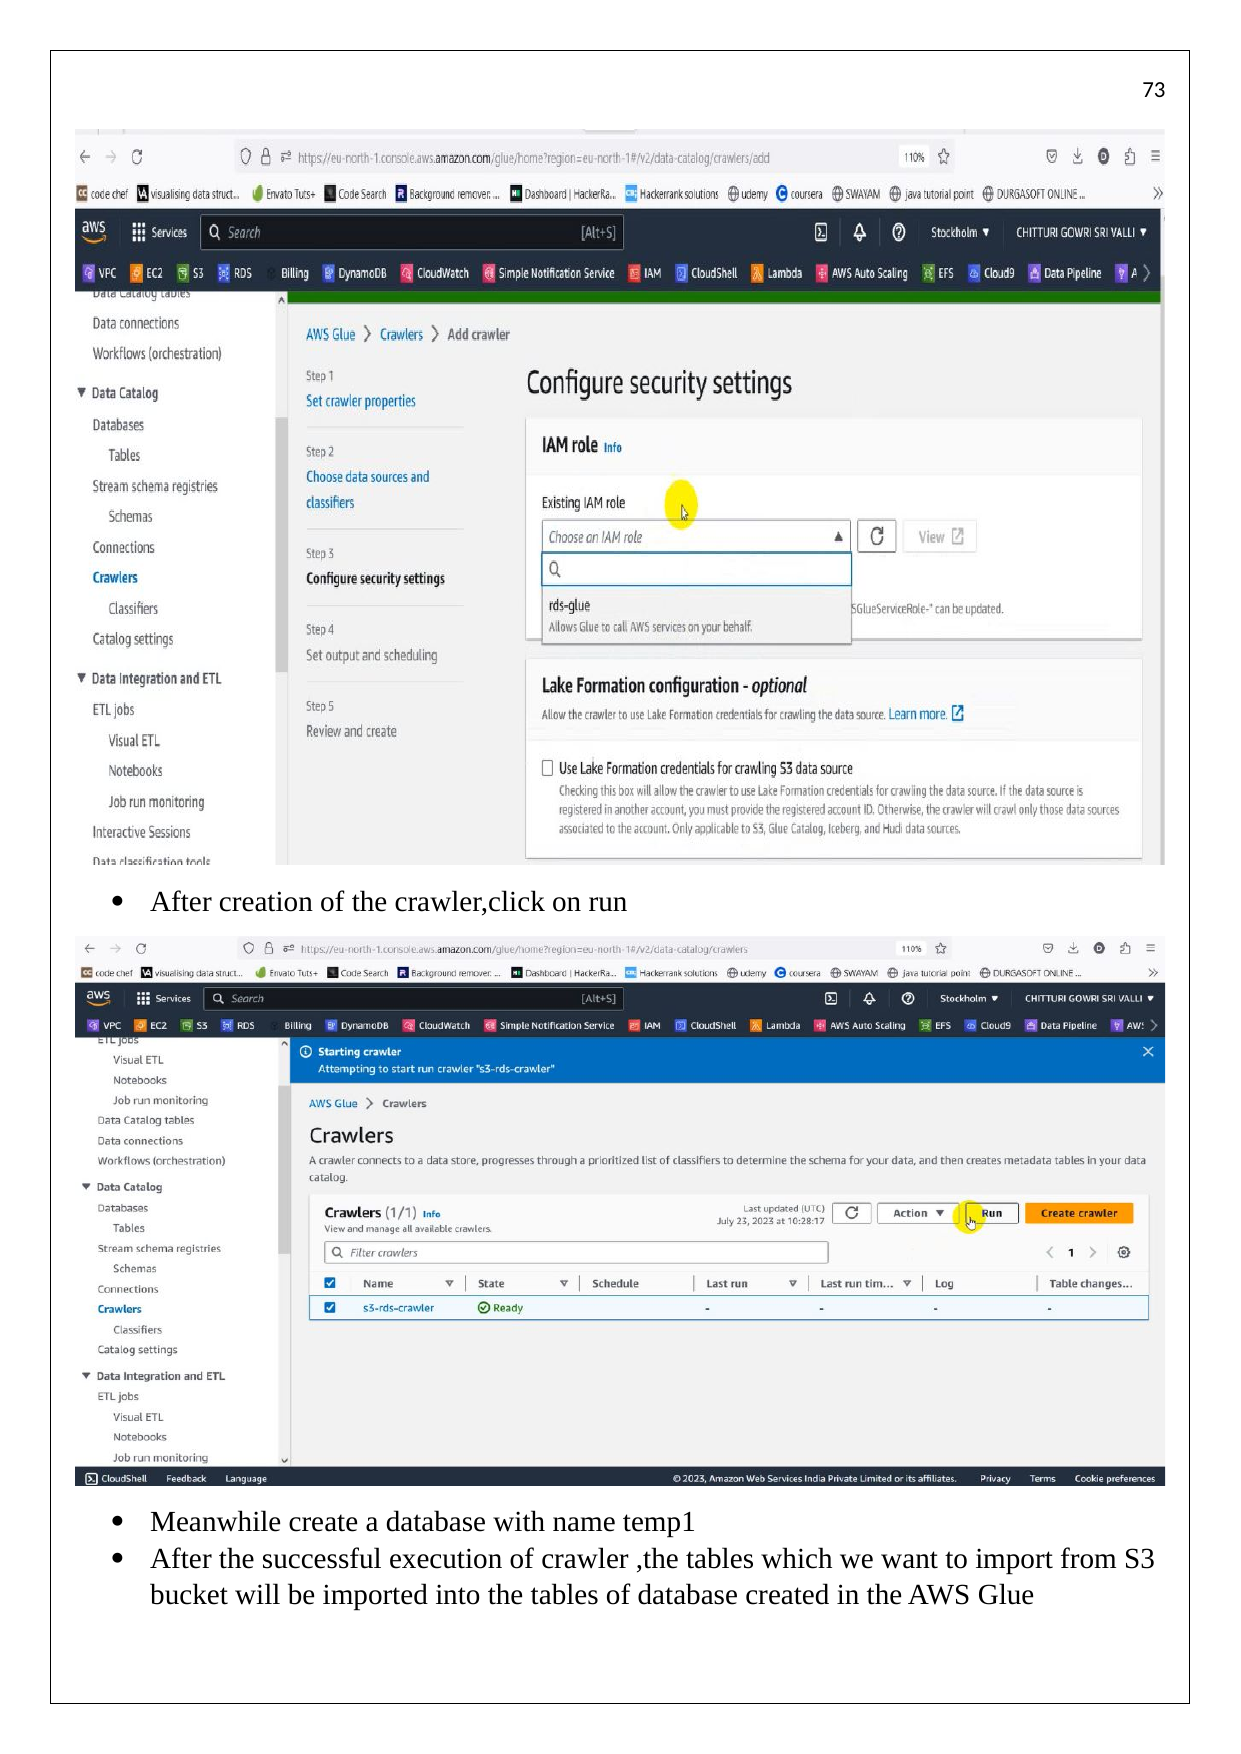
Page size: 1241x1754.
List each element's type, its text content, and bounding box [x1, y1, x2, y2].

list After the successful execution of crawler ,the tables which we want to import from S3 bucket will be imported into the tables of database created in the AWS Glue [112, 1541, 1165, 1611]
list Meanwhile create a database with name temp1 [112, 1504, 1165, 1538]
list After creation of the crawler,click on run [112, 884, 1165, 917]
picture [75, 129, 1165, 865]
picture [75, 936, 1166, 1486]
